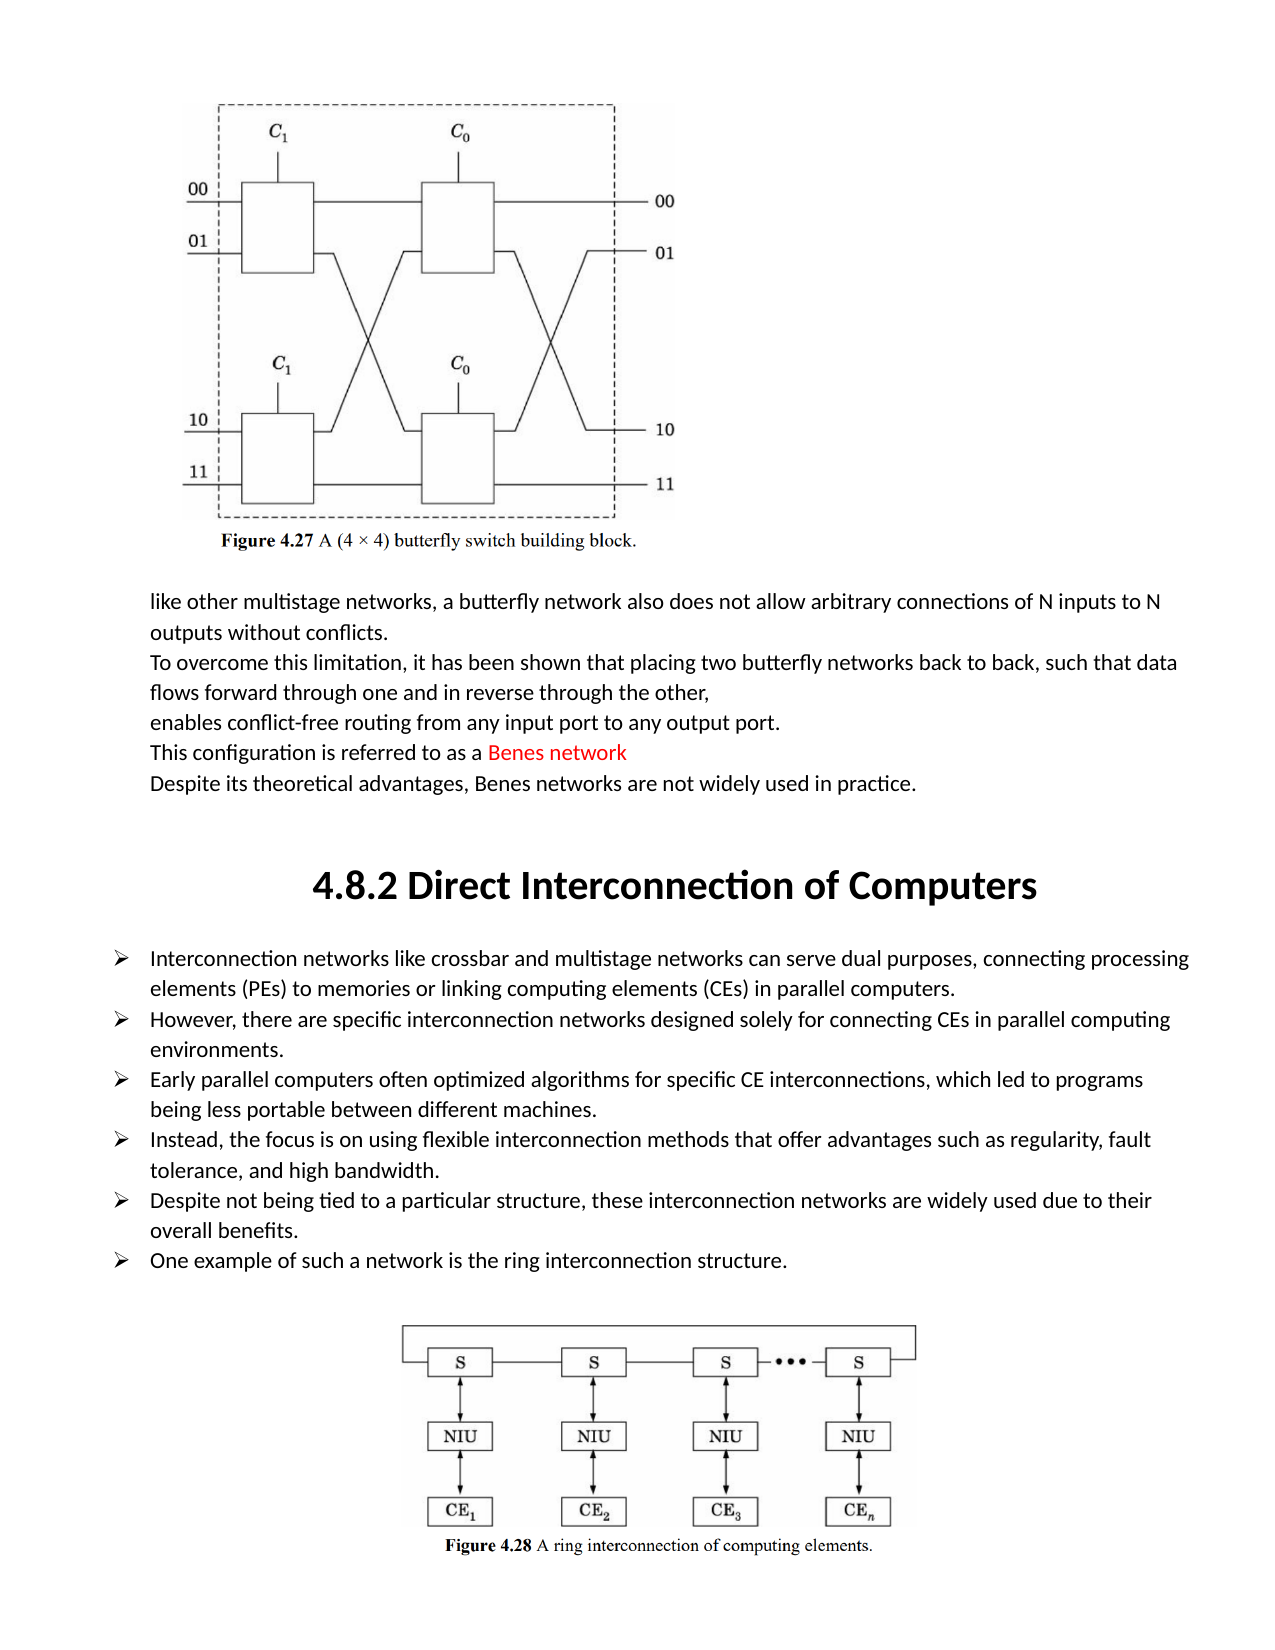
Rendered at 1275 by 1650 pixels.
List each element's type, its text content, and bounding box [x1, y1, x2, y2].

list Interconnection networks like crossbar and multistage networks can serve dual purposes, connecting processing elements (PEs) to memories or linking computing elements (CEs) in parallel computers. [112, 944, 1200, 1003]
list To overcome this limitation, it has been shown that placing two butterfly networks back to back, such that data flows forward through one and in reverse through the other, [150, 648, 1200, 706]
picture [373, 1306, 977, 1560]
list like other multistage networks, a butterfly network also does not allow arbitrary connections of N inputs to N outputs without conflicts. [150, 587, 1200, 646]
picture [150, 75, 726, 555]
list Instead, the focus is on using flexible interconnection methods that offer advantages such as regularity, fault tolerance, and high bandwidth. [112, 1126, 1200, 1184]
list Despite not being tied to a particular structure, these interconnection networks are widely used due to their overall benefits. [112, 1186, 1200, 1244]
list However, there are specific interconnection networks designed solely for connecting CEs in parallel computing environments. [112, 1005, 1200, 1063]
list Despite its theoretical advantages, Benes networks are not widely used in practice. [150, 769, 1200, 797]
list This configuration is referred to as a Benes network [150, 738, 1200, 766]
list One example of such a network is the ring interconnection structure. [112, 1246, 1200, 1274]
list Early parallel computers often optimized algorithms for specific CE interconnections, which led to programs being less portable between different machines. [112, 1065, 1200, 1123]
list 4.8.2 Direct Interconnection of Computers [150, 859, 1200, 910]
list enables conflict-free routing from any input port to any output port. [150, 708, 1200, 736]
